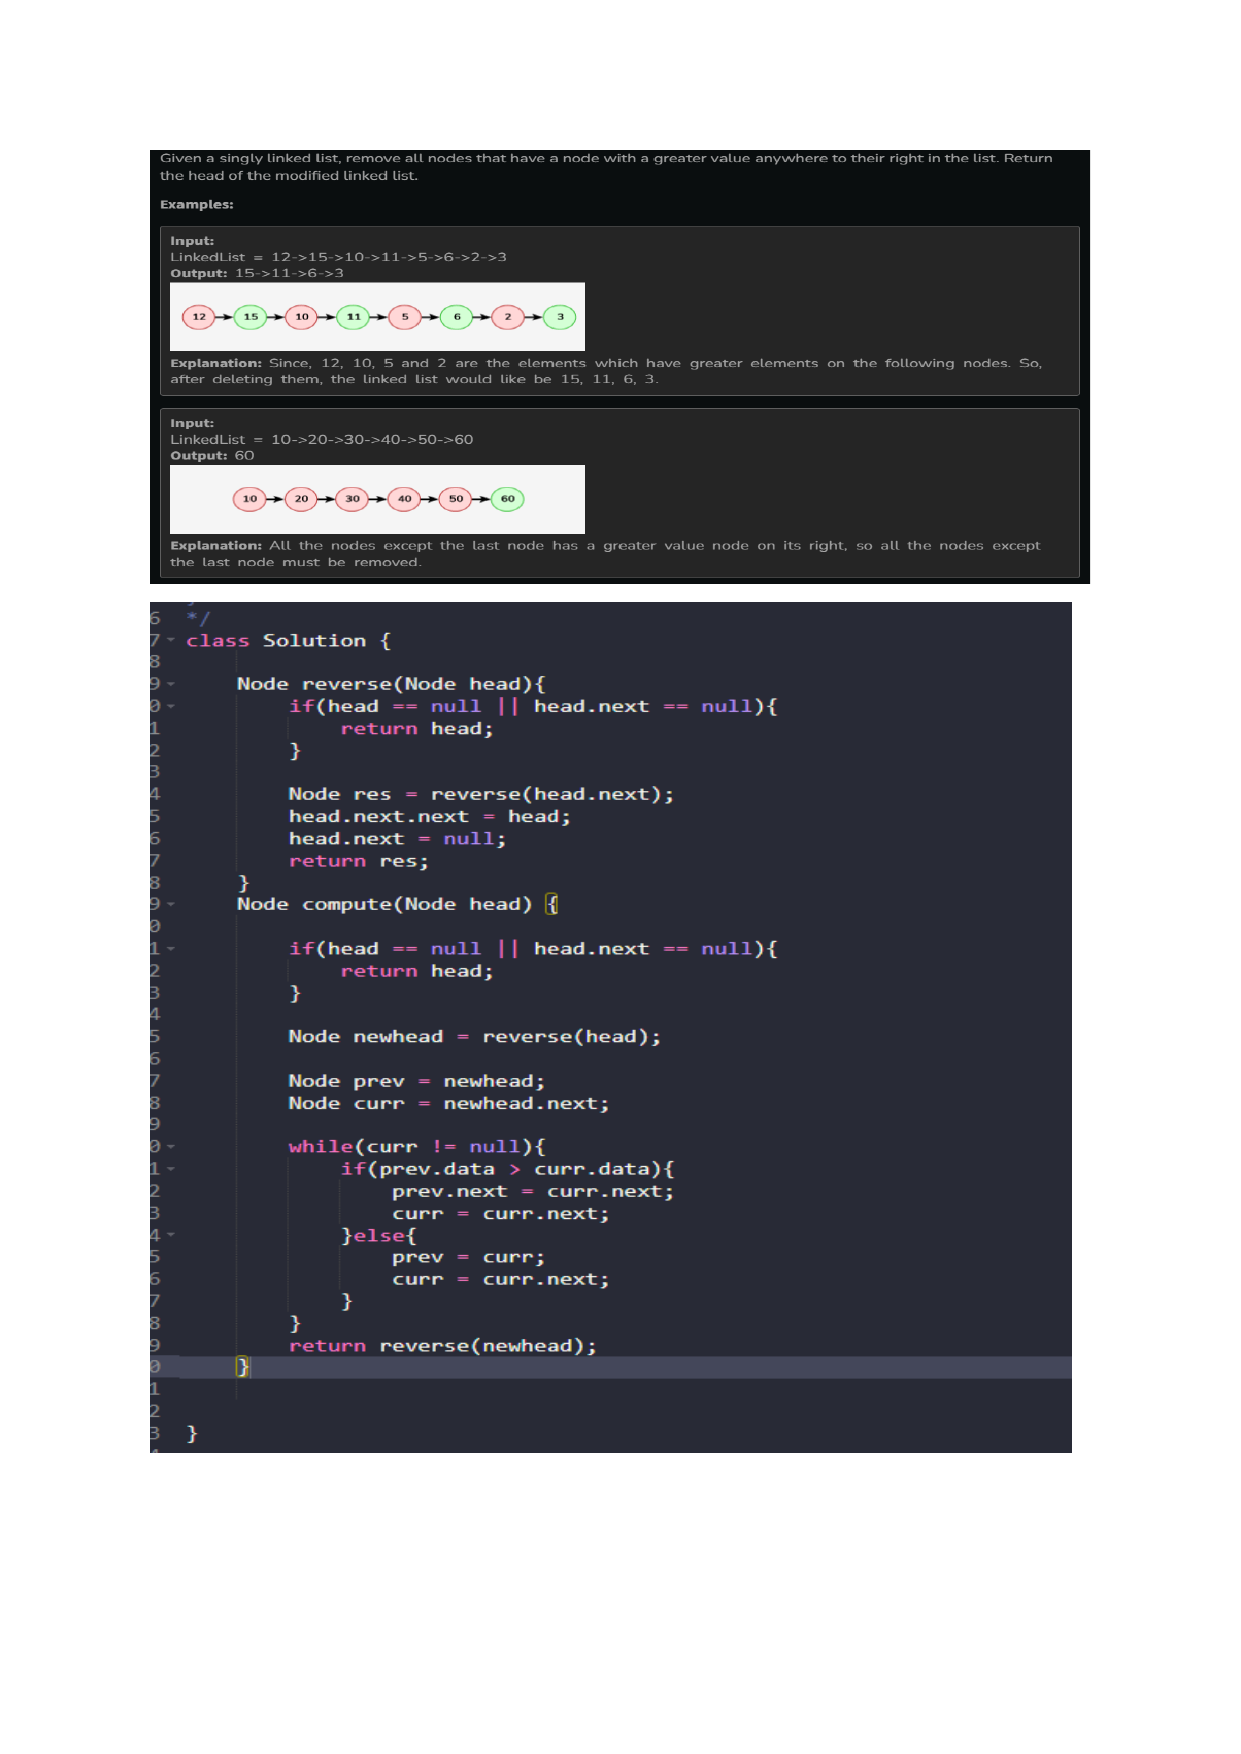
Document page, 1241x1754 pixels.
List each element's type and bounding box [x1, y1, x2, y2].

picture [150, 602, 1072, 1453]
picture [150, 150, 1091, 584]
